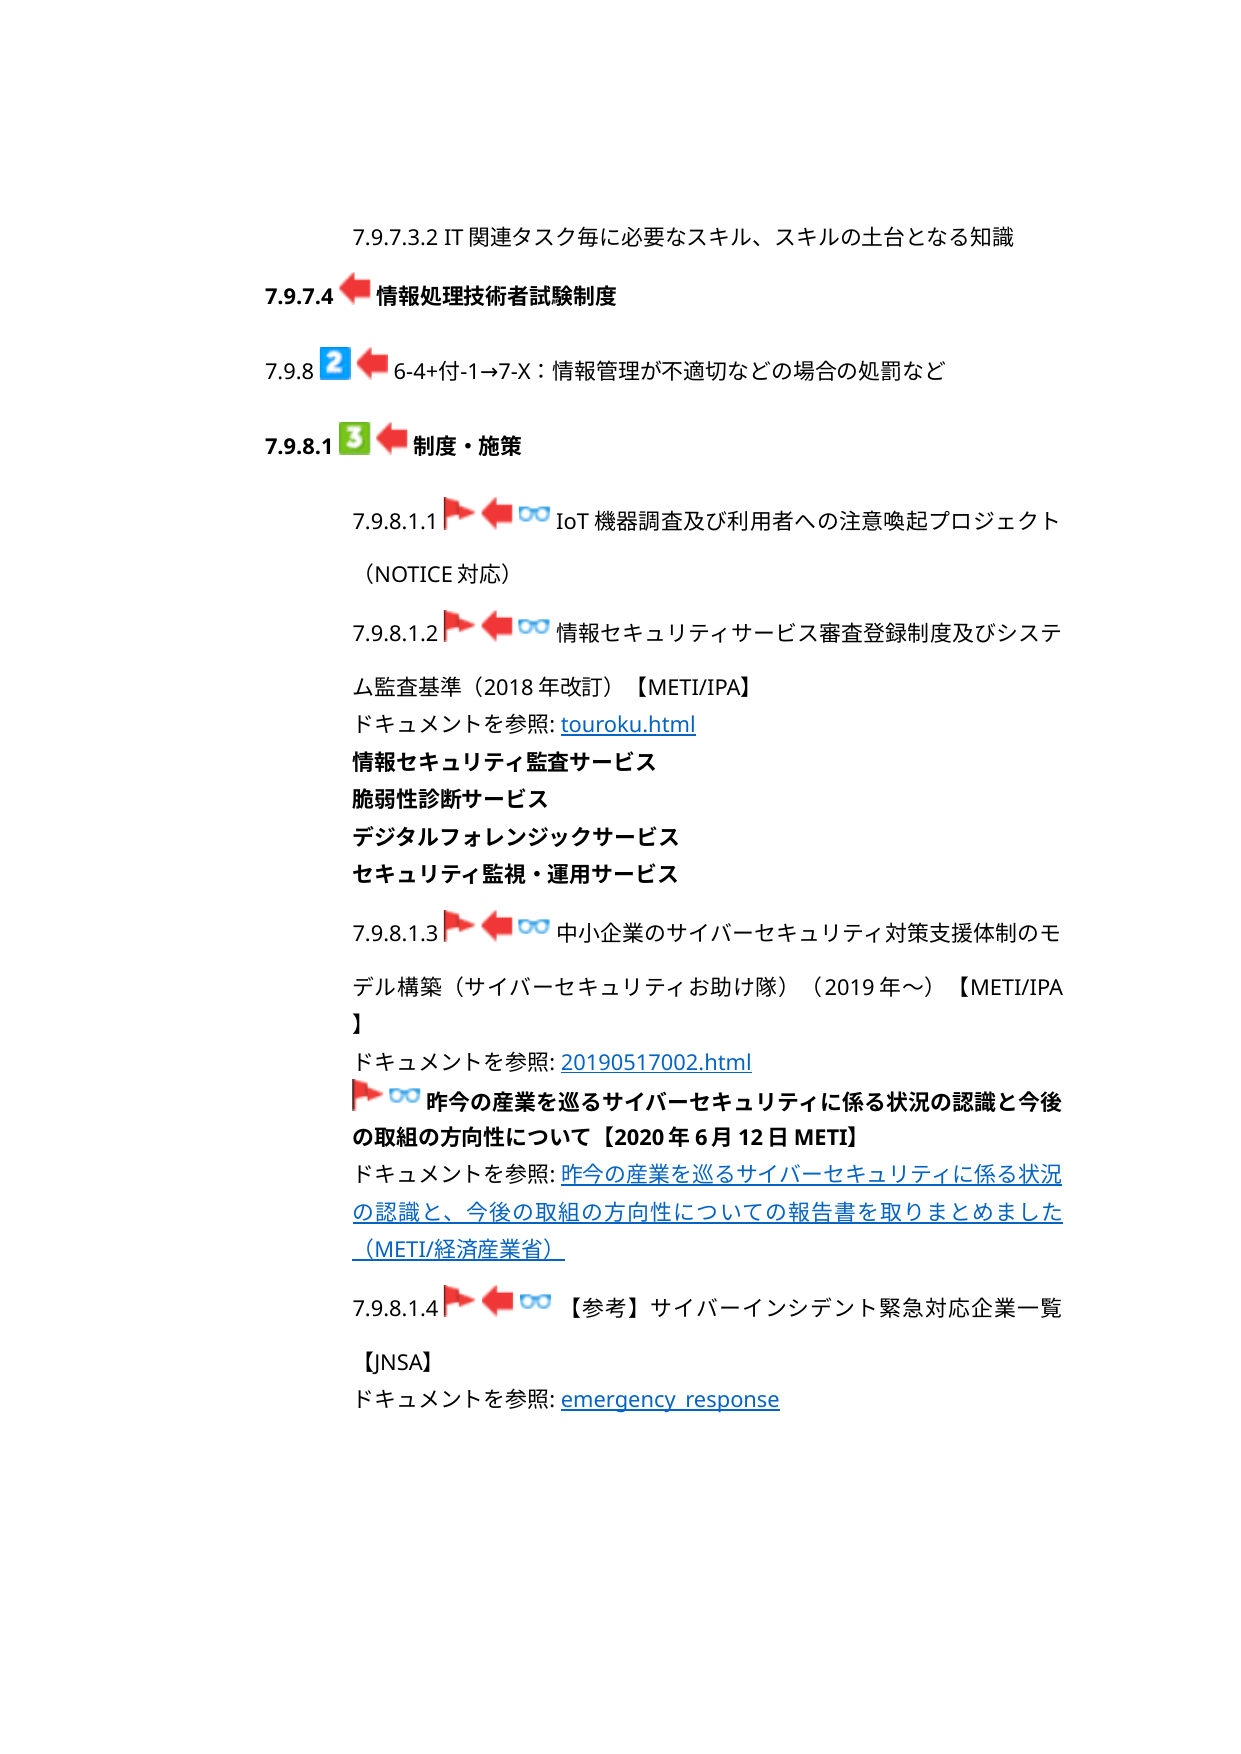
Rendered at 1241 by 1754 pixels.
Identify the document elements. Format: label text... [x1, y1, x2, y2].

picture [443, 910, 476, 942]
picture [339, 422, 371, 455]
picture [443, 497, 476, 530]
text ドキュメントを参照: 昨今の産業を巡るサイバーセキュリティに係る状況の認識と、今後の取組の方向性についての報告書を取りまとめました （METI/経済産業省） [352, 1154, 1063, 1222]
picture [389, 1079, 421, 1111]
picture [518, 497, 550, 530]
text 脆弱性診断サービス [352, 779, 1063, 817]
text 制度・施策 [265, 404, 1063, 479]
text IoT機器調査及び利用者への注意喚起プロジェクト（NOTICE対応） [352, 479, 1063, 592]
picture [352, 1079, 384, 1111]
text 昨今の産業を巡るサイバーセキュリティに係る状況の認識と今後の取組の方向性について【2020年6月12日METI】 [352, 1079, 1063, 1154]
text 中小企業のサイバーセキュリティ対策支援体制のモデル構築（サイバーセキュリティお助け隊）（2019年～）【METI/IPA】 [352, 892, 1063, 1042]
text 【参考】サイバーインシデント緊急対応企業一覧【JNSA】 [352, 1267, 1063, 1379]
text ドキュメントを参照: emergency_response [352, 1379, 1063, 1417]
text IT関連タスク毎に必要なスキル、スキルの土台となる知識 [352, 217, 1063, 254]
picture [356, 347, 388, 380]
picture [443, 610, 476, 642]
picture [481, 610, 513, 642]
picture [376, 422, 408, 455]
picture [339, 272, 371, 305]
text 情報セキュリティサービス審査登録制度及びシステム監査基準（2018年改訂）【METI/IPA】 [352, 592, 1063, 704]
text セキュリティ監視・運用サービス [352, 854, 1063, 892]
picture [481, 910, 513, 942]
text ドキュメントを参照: 昨今の産業を巡るサイバーセキュリティに係る状況の認識と、今後の取組の方向性についての報告書を取りまとめました （METI/経済産業省） [352, 1223, 1063, 1267]
picture [520, 1285, 552, 1317]
picture [443, 1285, 476, 1317]
text 6-4+付-1→7-X：情報管理が不適切などの場合の処罰など [265, 329, 1063, 404]
picture [319, 347, 351, 380]
text デジタルフォレンジックサービス [352, 817, 1063, 854]
picture [482, 1285, 514, 1317]
picture [518, 910, 550, 942]
text 情報セキュリティ監査サービス [352, 742, 1063, 779]
picture [481, 497, 513, 530]
text ドキュメントを参照: 20190517002.html [352, 1042, 1063, 1079]
text ドキュメントを参照: touroku.html [352, 704, 1063, 742]
picture [518, 610, 550, 642]
text 情報処理技術者試験制度 [265, 254, 1063, 329]
